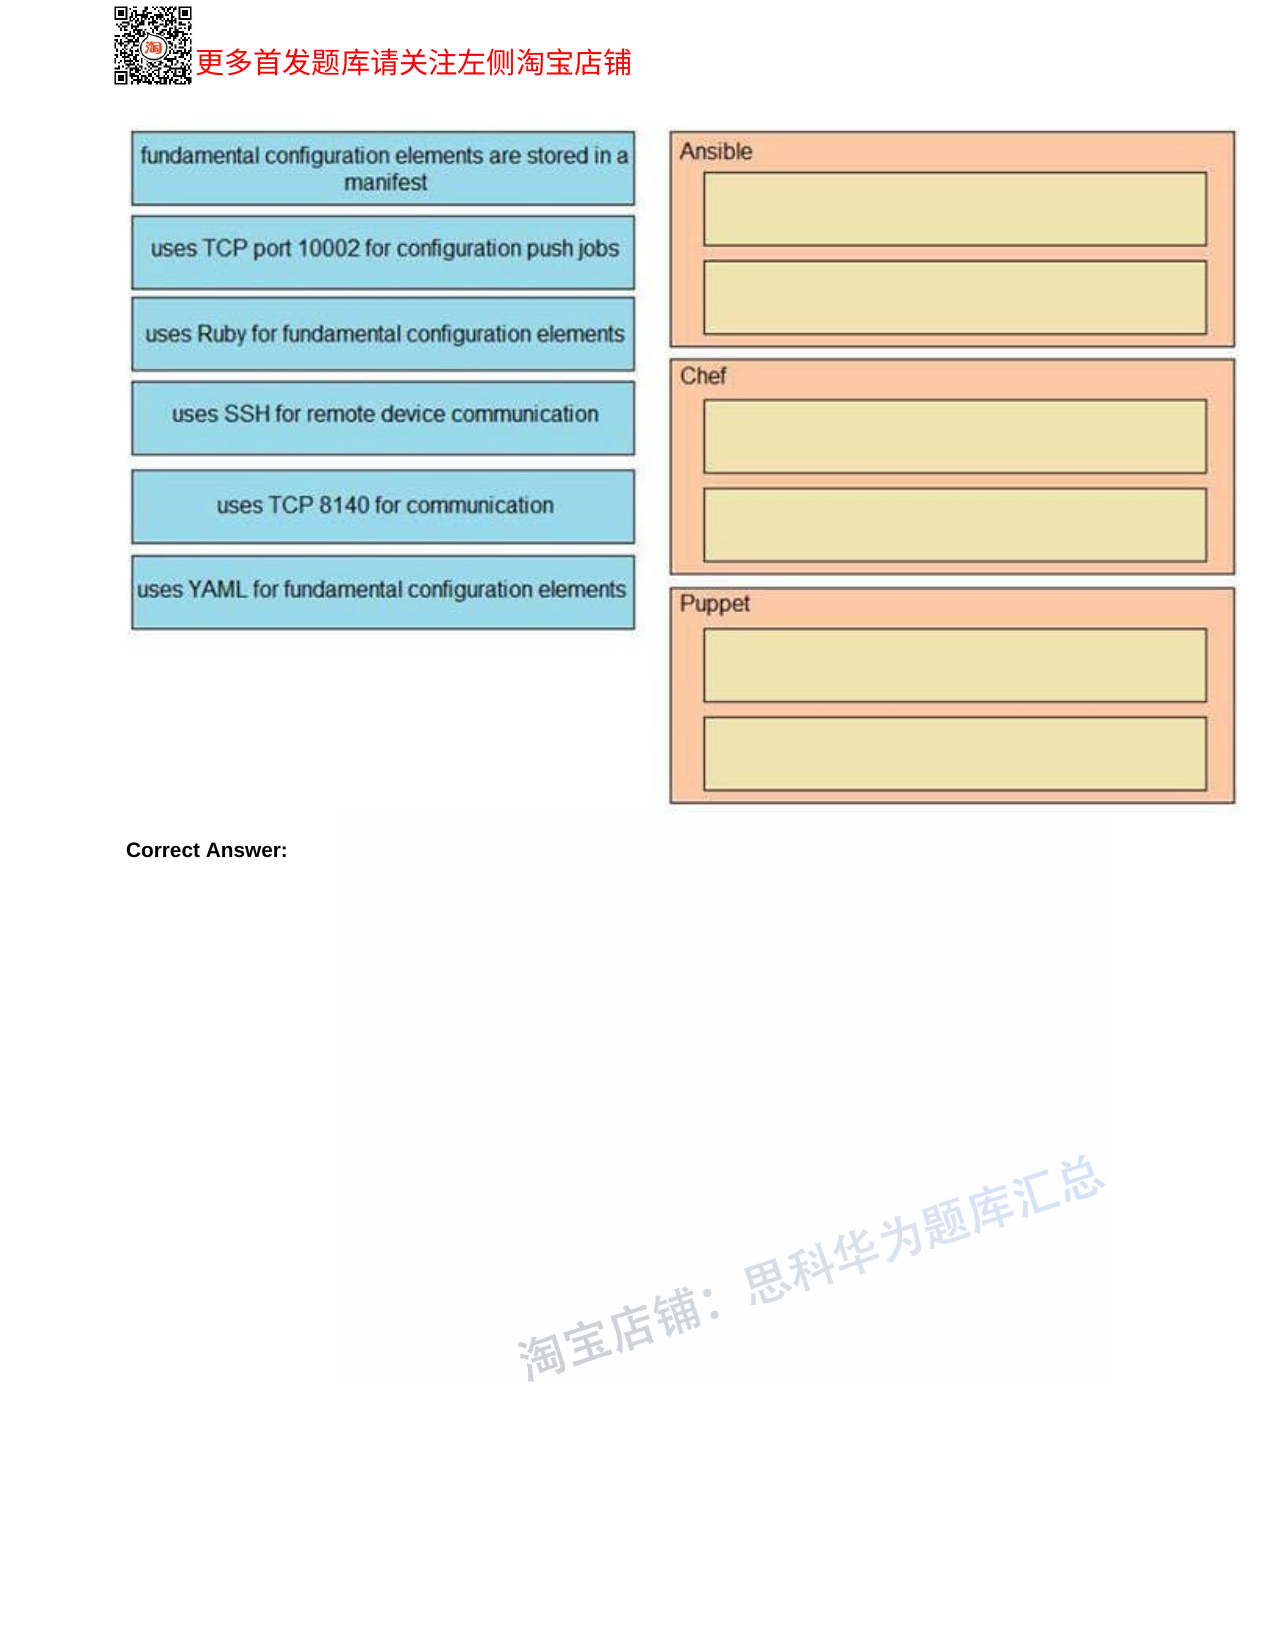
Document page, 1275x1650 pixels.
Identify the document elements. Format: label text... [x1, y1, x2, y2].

picture [109, 1, 197, 90]
picture [335, 861, 1108, 1384]
picture [127, 125, 1240, 837]
text Correct Answer: [126, 837, 1260, 861]
